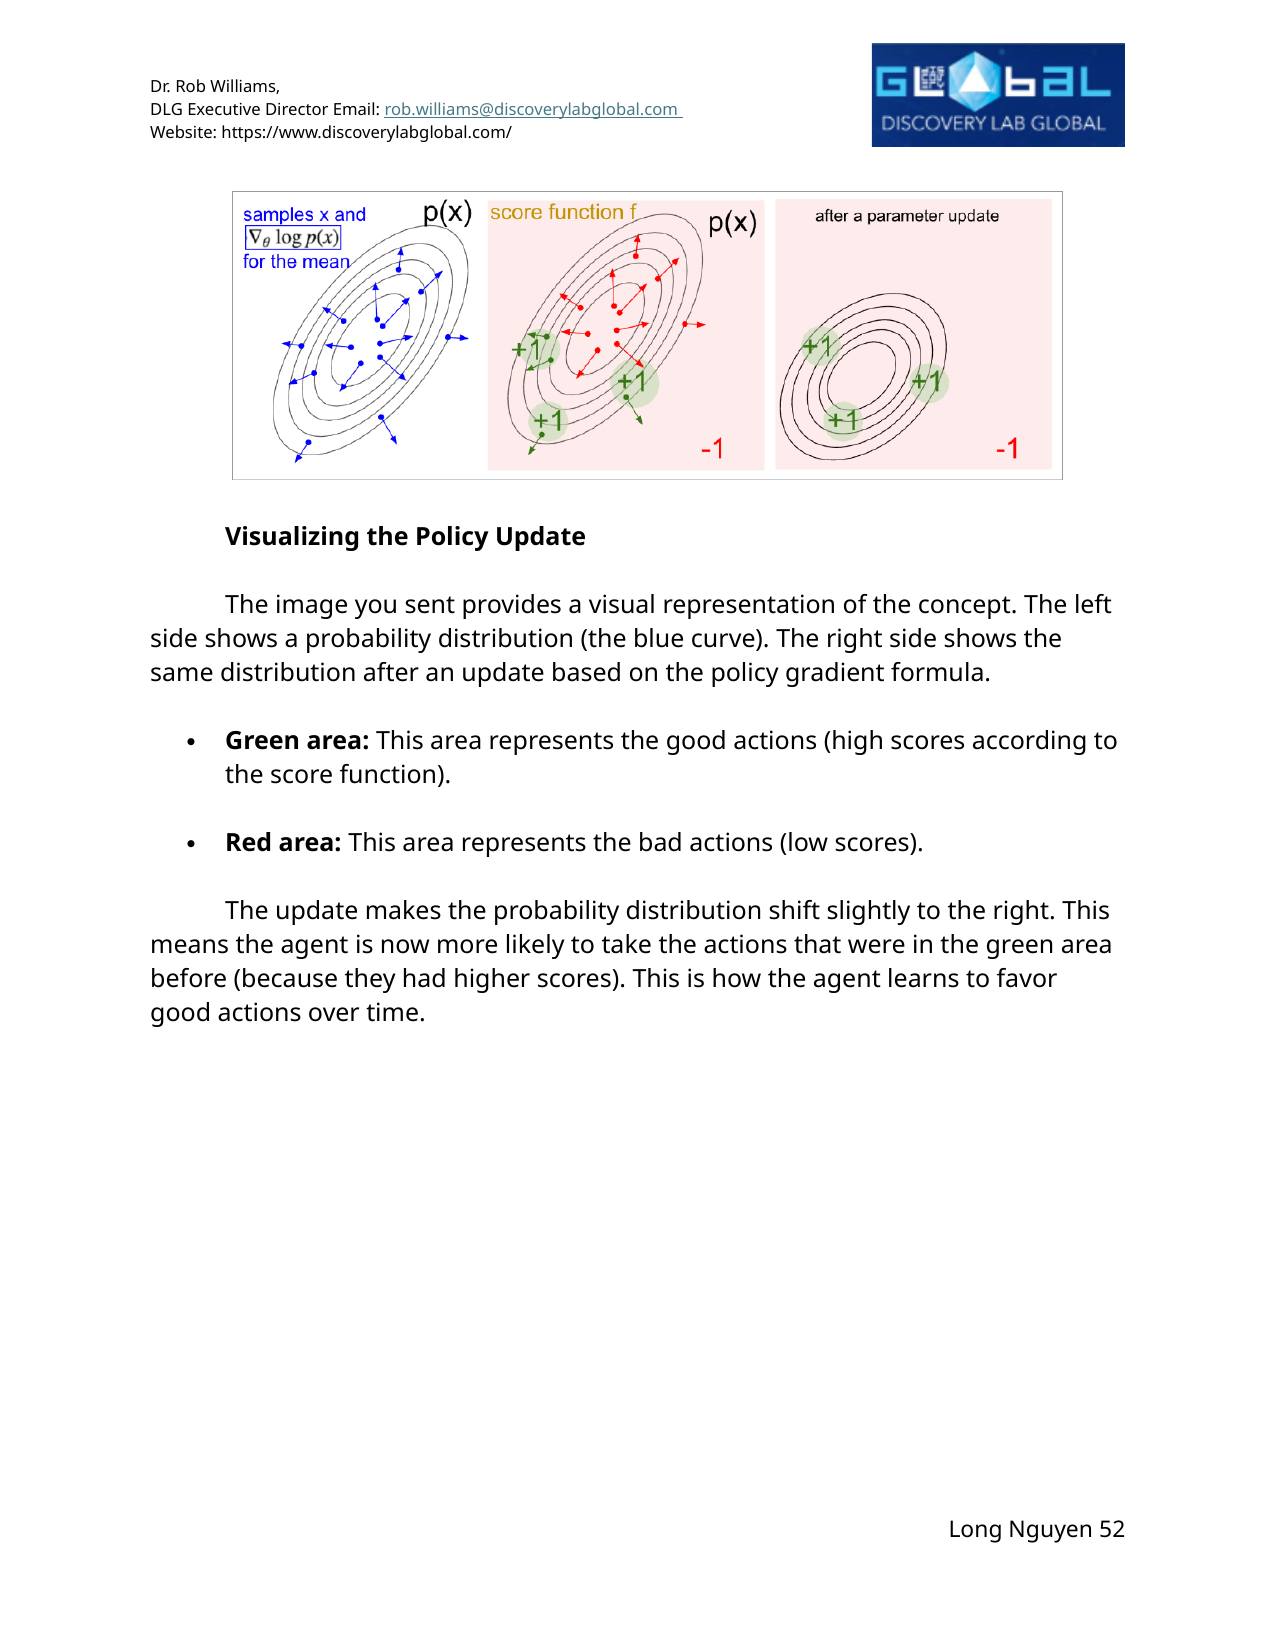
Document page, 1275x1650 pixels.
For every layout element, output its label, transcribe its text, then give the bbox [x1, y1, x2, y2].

picture [225, 184, 1071, 485]
text The update makes the probability distribution shift slightly to the right. This means the agent is now more likely to take the actions that were in the green area before (because they had higher scores). This is how the agent learns to favor good actions over time. [150, 893, 1125, 1029]
picture [871, 43, 1125, 147]
list Green area: This area represents the good actions (high scores according to the score function). [187, 723, 1125, 791]
list Red area: This area represents the bad actions (low scores). [187, 825, 1125, 859]
text The image you sent provides a visual representation of the concept. The left side shows a probability distribution (the blue curve). The right side shows the same distribution after an update based on the policy gradient formula. [150, 586, 1125, 688]
text Visualizing the Policy Update [150, 518, 1125, 552]
